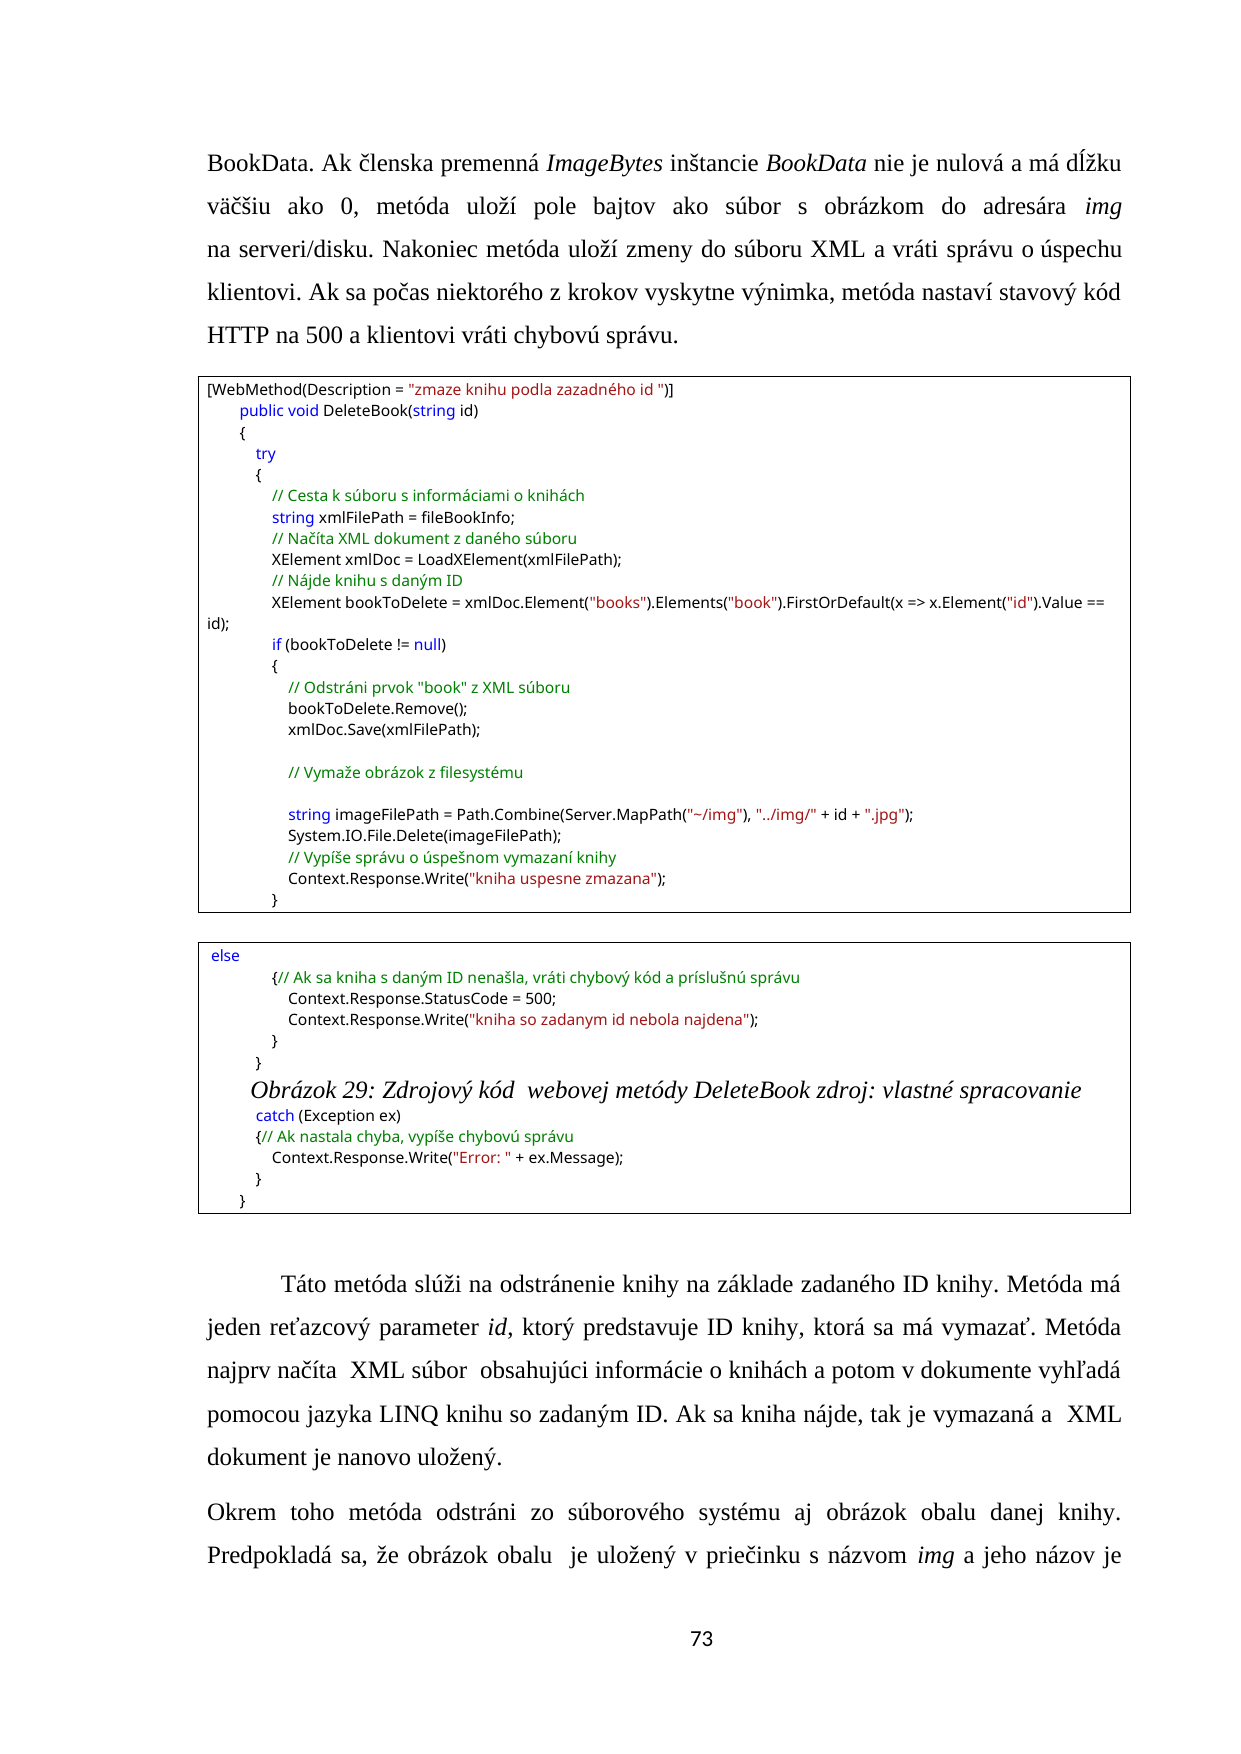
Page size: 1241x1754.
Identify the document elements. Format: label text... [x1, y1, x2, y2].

text if (bookToDelete != null) [207, 634, 1122, 655]
text { [207, 655, 1122, 676]
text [207, 1497, 1122, 1569]
text XElement xmlDoc = LoadXElement(xmlFilePath); [207, 549, 1122, 570]
text // Vymaže obrázok z filesystému [207, 761, 1122, 783]
text string imageFilePath = Path.Combine(Server.MapPath("~/img"), "../img/" + id + ".jpg"); [207, 804, 1122, 825]
text Context.Response.StatusCode = 500; [207, 988, 1122, 1009]
text try [207, 443, 1122, 464]
text } [199, 1186, 1130, 1213]
text } [199, 886, 1130, 912]
text [WebMethod(Description = "zmaze knihu podla zazadného id ")] [199, 377, 1130, 400]
text // Vypíše správu o úspešnom vymazaní knihy [207, 846, 1122, 868]
text // Nájde knihu s daným ID [207, 570, 1122, 591]
text { [207, 421, 1122, 443]
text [207, 148, 1122, 349]
text // Cesta k súboru s informáciami o knihách [207, 485, 1122, 506]
text XElement bookToDelete = xmlDoc.Element("books").Elements("book").FirstOrDefault(x => x.Element("id").Value == id); [207, 591, 1122, 634]
text } [207, 1168, 1122, 1186]
text } [207, 1051, 1122, 1073]
text // Načíta XML dokument z daného súboru [207, 528, 1122, 549]
text string xmlFilePath = fileBookInfo; [207, 506, 1122, 528]
text Context.Response.Write("kniha so zadanym id nebola najdena"); [207, 1009, 1122, 1030]
text Context.Response.Write("kniha uspesne zmazana"); [207, 868, 1122, 886]
text Táto metóda slúži na odstránenie knihy na základe zadaného ID knihy. Metóda má jeden reťazcový parameter id, ktorý predstavuje ID knihy, ktorá sa má vymazať. Metóda najprv načíta XML súbor obsahujúci informácie o knihách a potom v dokumente vyhľadá pomocou jazyka LINQ knihu so zadaným ID. Ak sa kniha nájde, tak je vymazaná a XML dokument je nanovo uložený. [207, 1269, 1122, 1471]
text System.IO.File.Delete(imageFilePath); [207, 825, 1122, 846]
text xmlDoc.Save(xmlFilePath); [207, 719, 1122, 740]
text { [207, 464, 1122, 485]
text bookToDelete.Remove(); [207, 698, 1122, 719]
text // Odstráni prvok "book" z XML súboru [207, 676, 1122, 698]
text } [207, 1030, 1122, 1051]
text {// Ak nastala chyba, vypíše chybovú správu [207, 1126, 1122, 1147]
text else [199, 943, 1130, 966]
text Context.Response.Write("Error: " + ex.Message); [207, 1147, 1122, 1168]
text catch (Exception ex) [207, 1073, 1122, 1126]
text public void DeleteBook(string id) [207, 400, 1122, 421]
text {// Ak sa kniha s daným ID nenašla, vráti chybový kód a príslušnú správu [207, 966, 1122, 988]
